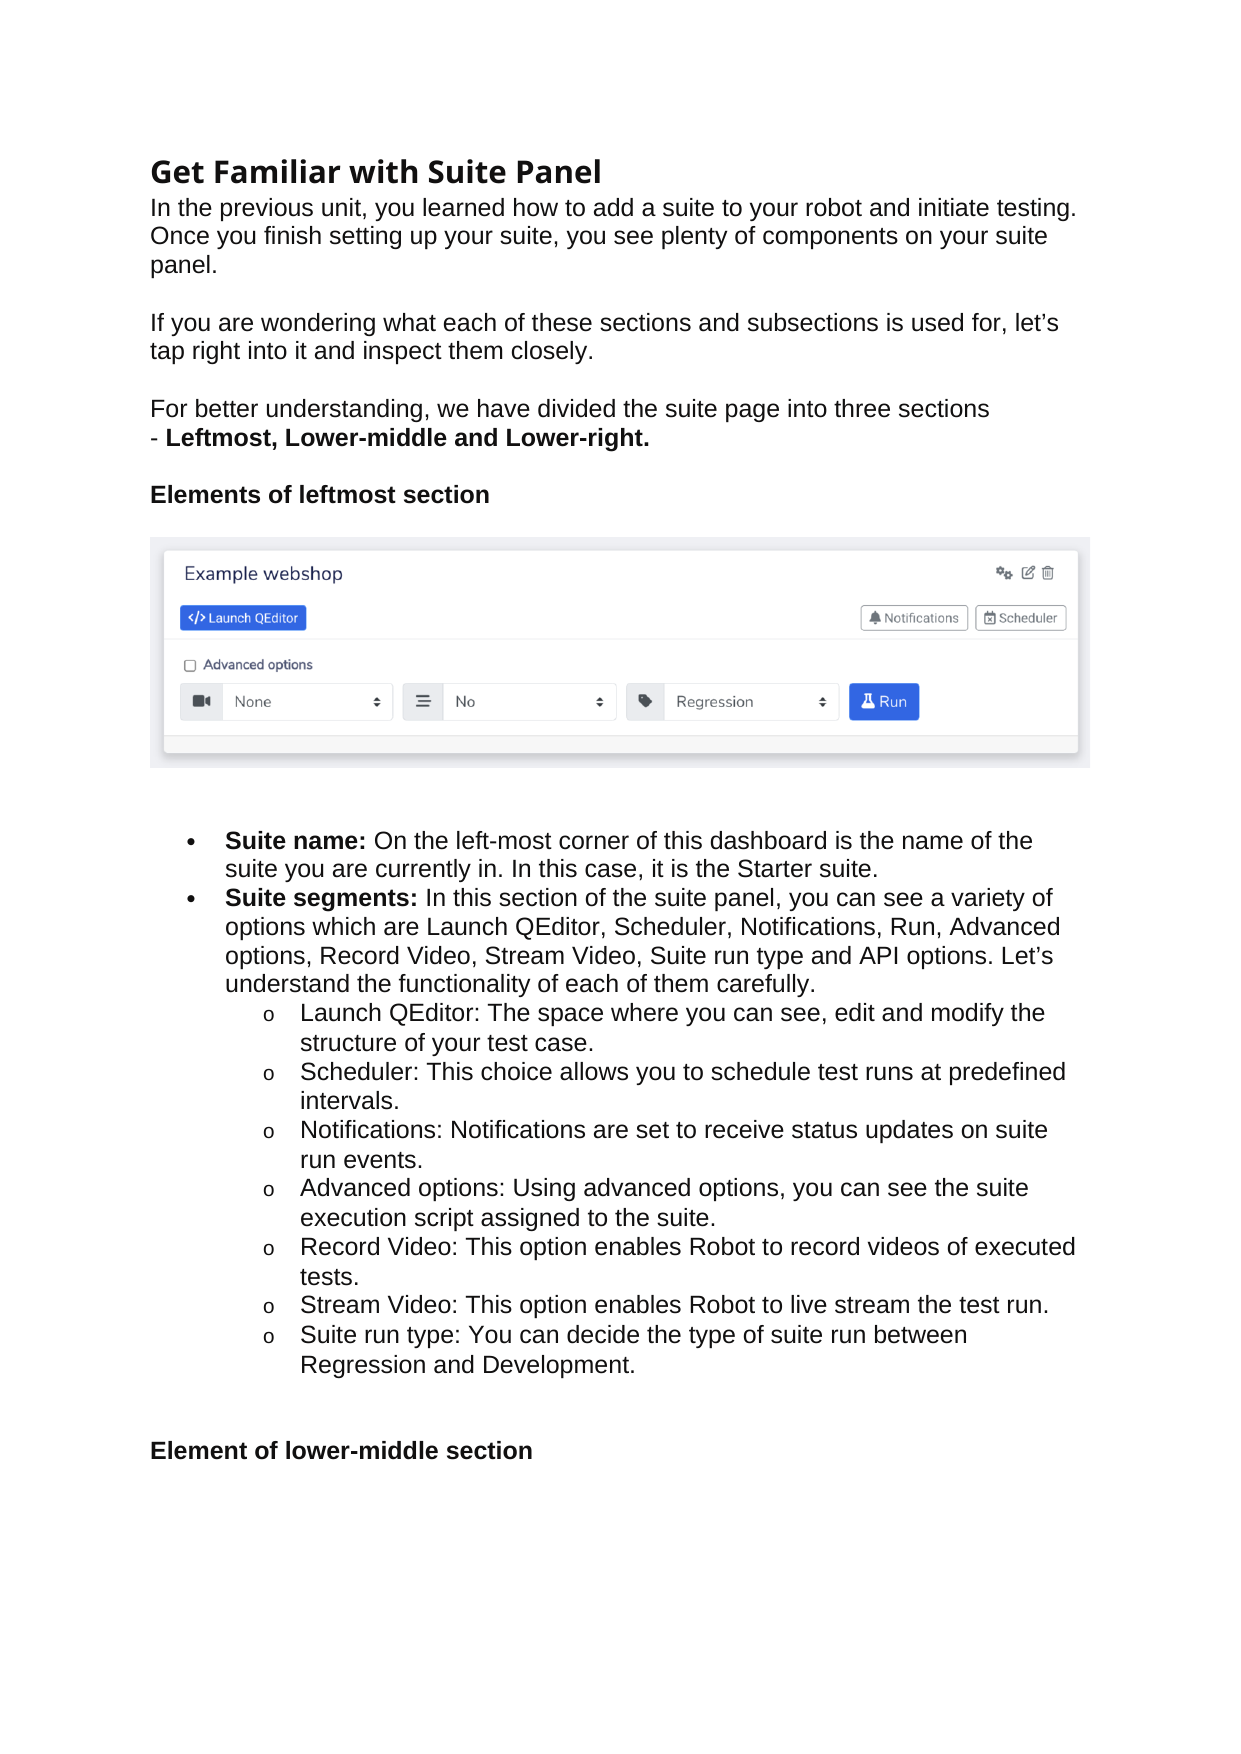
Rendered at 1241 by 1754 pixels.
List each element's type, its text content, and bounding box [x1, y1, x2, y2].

list Launch QEditor: The space where you can see, edit and modify the structure of your test case. [262, 998, 1090, 1057]
text In the previous unit, you learned how to add a suite to your robot and initiate testing. Once you finish setting up your suite, you see plenty of components on your suite panel. [150, 193, 1090, 279]
list Suite run type: You can decide the type of suite run between Regression and Development. [262, 1320, 1090, 1378]
text Get Familiar with Suite Panel [150, 150, 1090, 193]
picture [150, 537, 1091, 768]
list Scheduler: This choice allows you to schedule test runs at predefined intervals. [262, 1057, 1090, 1115]
list Suite name: On the left-most corner of this dashboard is the name of the suite you are currently in. In this case, it is the Starter suite. [187, 826, 1090, 883]
text Element of lower-middle section [150, 1436, 1090, 1465]
text If you are wondering what each of these sections and subsections is used for, let’s tap right into it and inspect them closely. [150, 308, 1090, 365]
list Record Video: This option enables Robot to record videos of executed tests. [262, 1232, 1090, 1290]
list Stream Video: This option enables Robot to live stream the test run. [262, 1290, 1090, 1320]
list Notifications: Notifications are set to receive status updates on suite run events. [262, 1115, 1090, 1173]
text For better understanding, we have divided the suite page into three sections - Leftmost, Lower-middle and Lower-right. [150, 394, 1090, 451]
list Advanced options: Using advanced options, you can see the suite execution script assigned to the suite. [262, 1173, 1090, 1232]
list Suite segments: In this section of the suite panel, you can see a variety of options which are Launch QEditor, Scheduler, Notifications, Run, Advanced options, Record Video, Stream Video, Suite run type and API options. Let’s understand the functionality of each of them carefully. [187, 883, 1090, 998]
text Elements of leftmost section [150, 480, 1090, 509]
